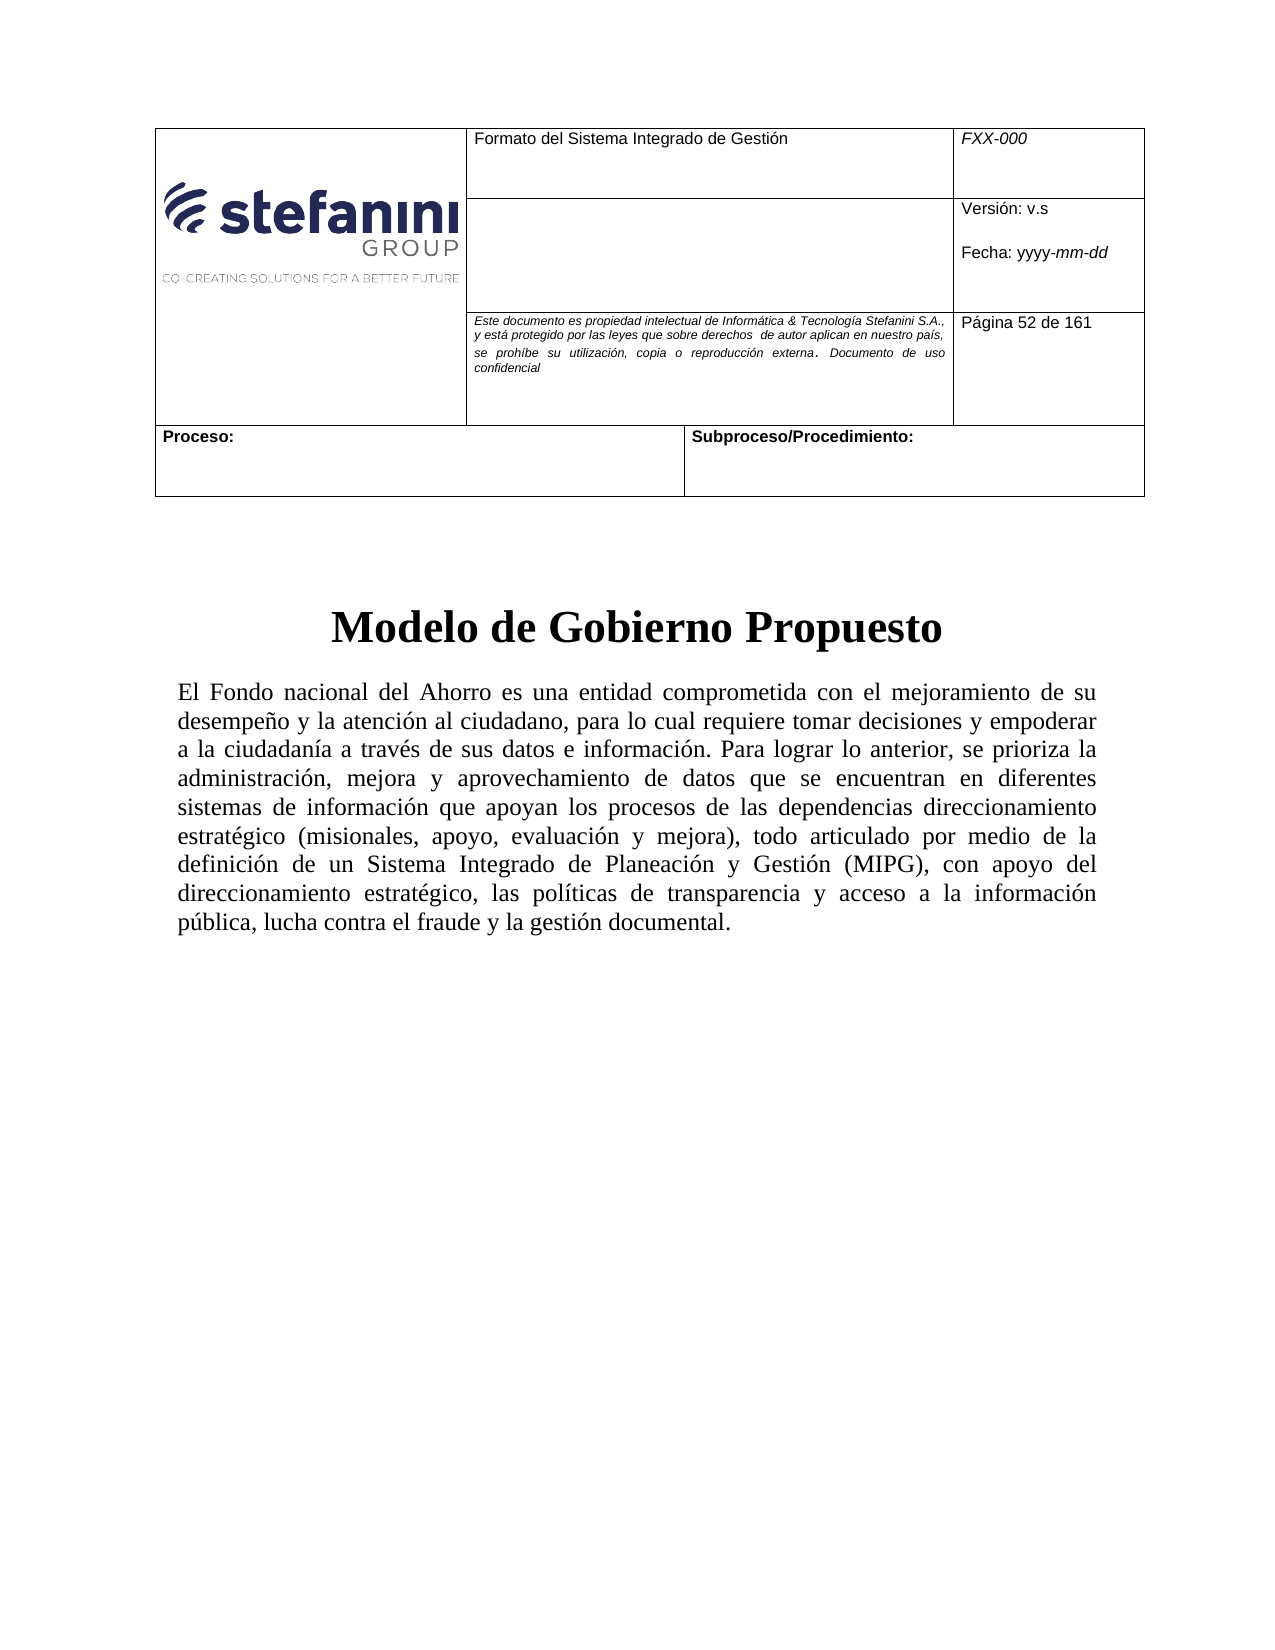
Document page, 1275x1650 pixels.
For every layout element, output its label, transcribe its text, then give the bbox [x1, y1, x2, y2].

subtitle Modelo de Gobierno Propuesto [177, 599, 1098, 652]
text El Fondo nacional del Ahorro es una entidad comprometida con el mejoramiento de su desempeño y la atención al ciudadano, para lo cual requiere tomar decisiones y empoderar a la ciudadanía a través de sus datos e información. Para lograr lo anterior, se prioriza la administración, mejora y aprovechamiento de datos que se encuentran en diferentes sistemas de información que apoyan los procesos de las dependencias direccionamiento estratégico (misionales, apoyo, evaluación y mejora), todo articulado por medio de la definición de un Sistema Integrado de Planeación y Gestión (MIPG), con apoyo del direccionamiento estratégico, las políticas de transparencia y acceso a la información pública, lucha contra el fraude y la gestión documental. [177, 677, 1098, 936]
picture [162, 182, 460, 286]
